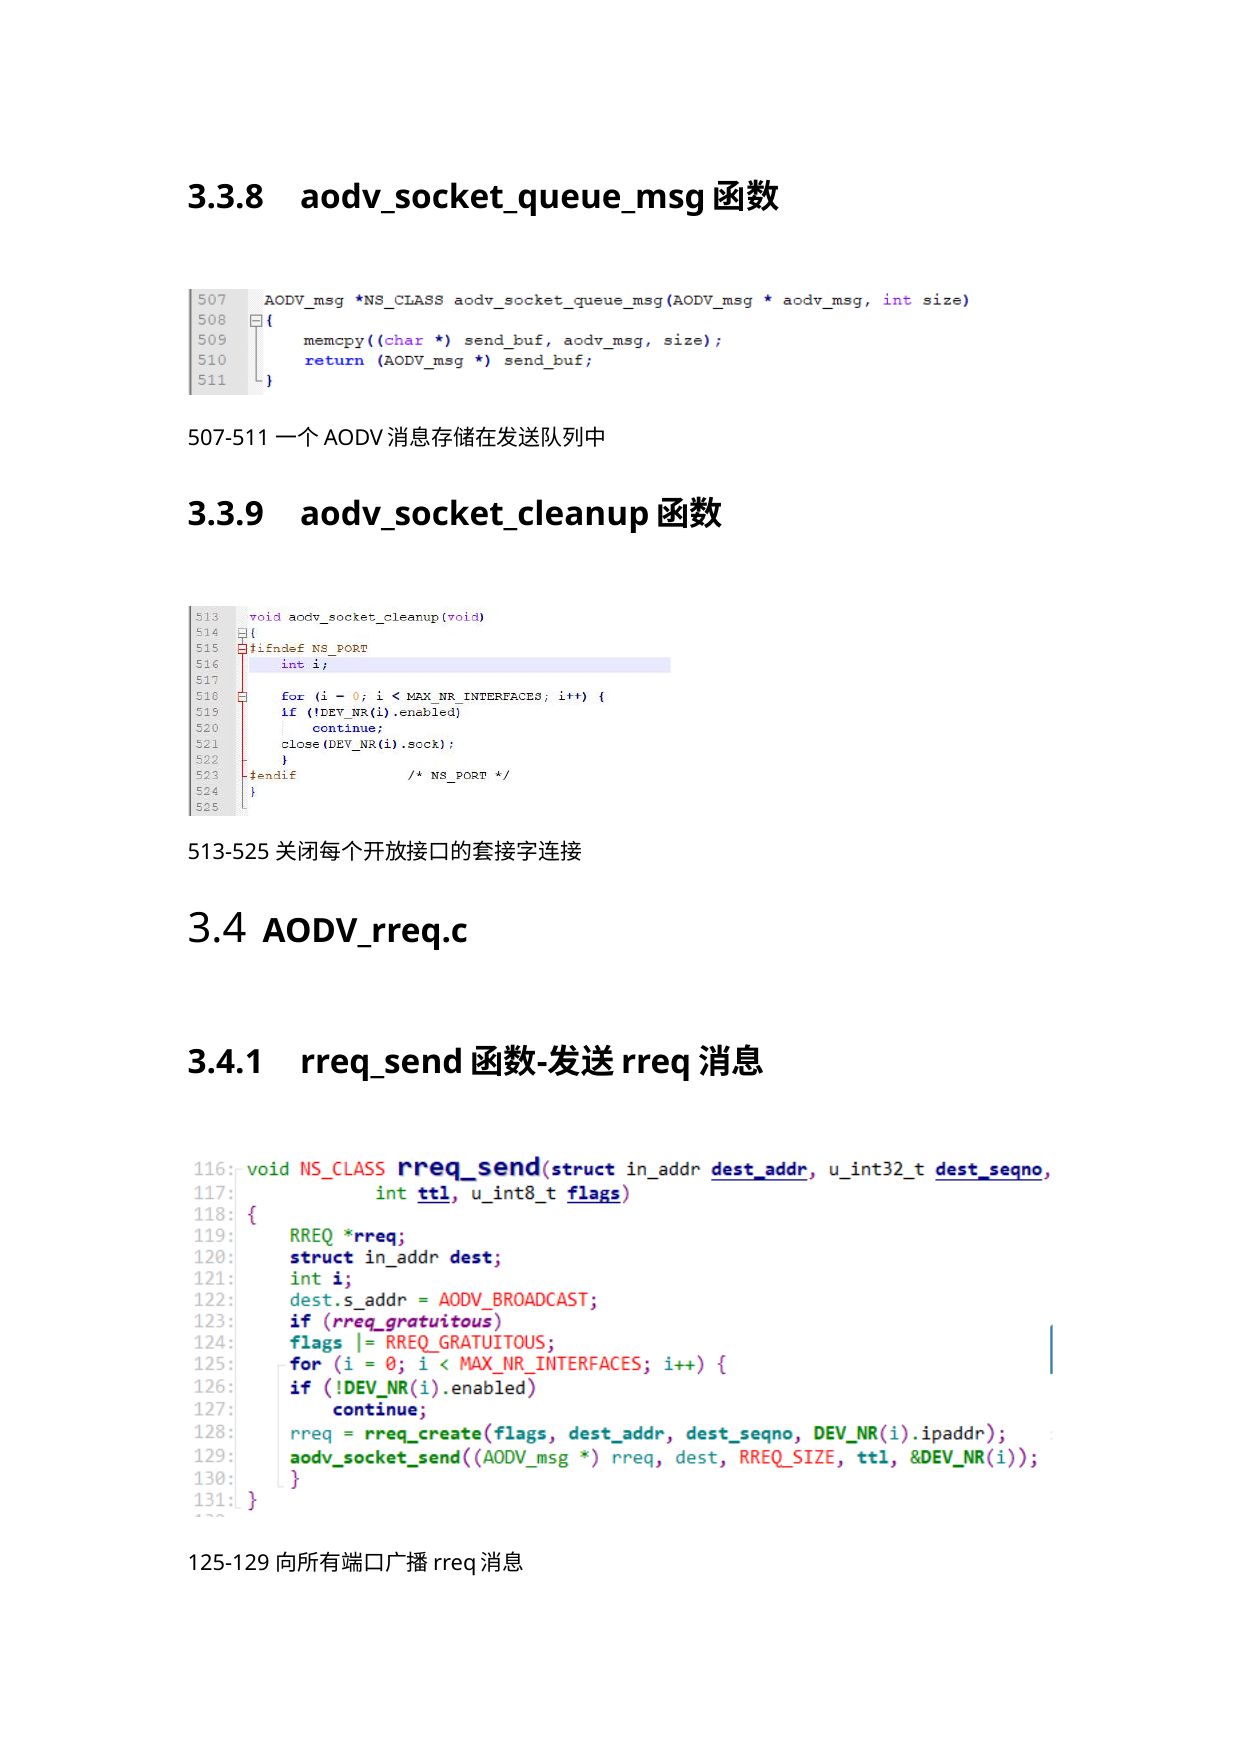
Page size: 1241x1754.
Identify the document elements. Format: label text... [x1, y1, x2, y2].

picture [187, 289, 1053, 395]
subtitle rreq_send函数-发送rreq消息 [187, 1027, 1053, 1092]
picture [187, 606, 671, 816]
text 513-525 关闭每个开放接口的套接字连接 [187, 834, 1053, 866]
text 507-511 一个AODV消息存储在发送队列中 [187, 419, 1053, 452]
subtitle aodv_socket_queue_msg函数 [187, 162, 1053, 227]
text 125-129 向所有端口广播rreq消息 [187, 1544, 1053, 1577]
subtitle AODV_rreq.c [187, 893, 1053, 958]
subtitle aodv_socket_cleanup函数 [187, 479, 1053, 544]
picture [187, 1154, 1053, 1517]
